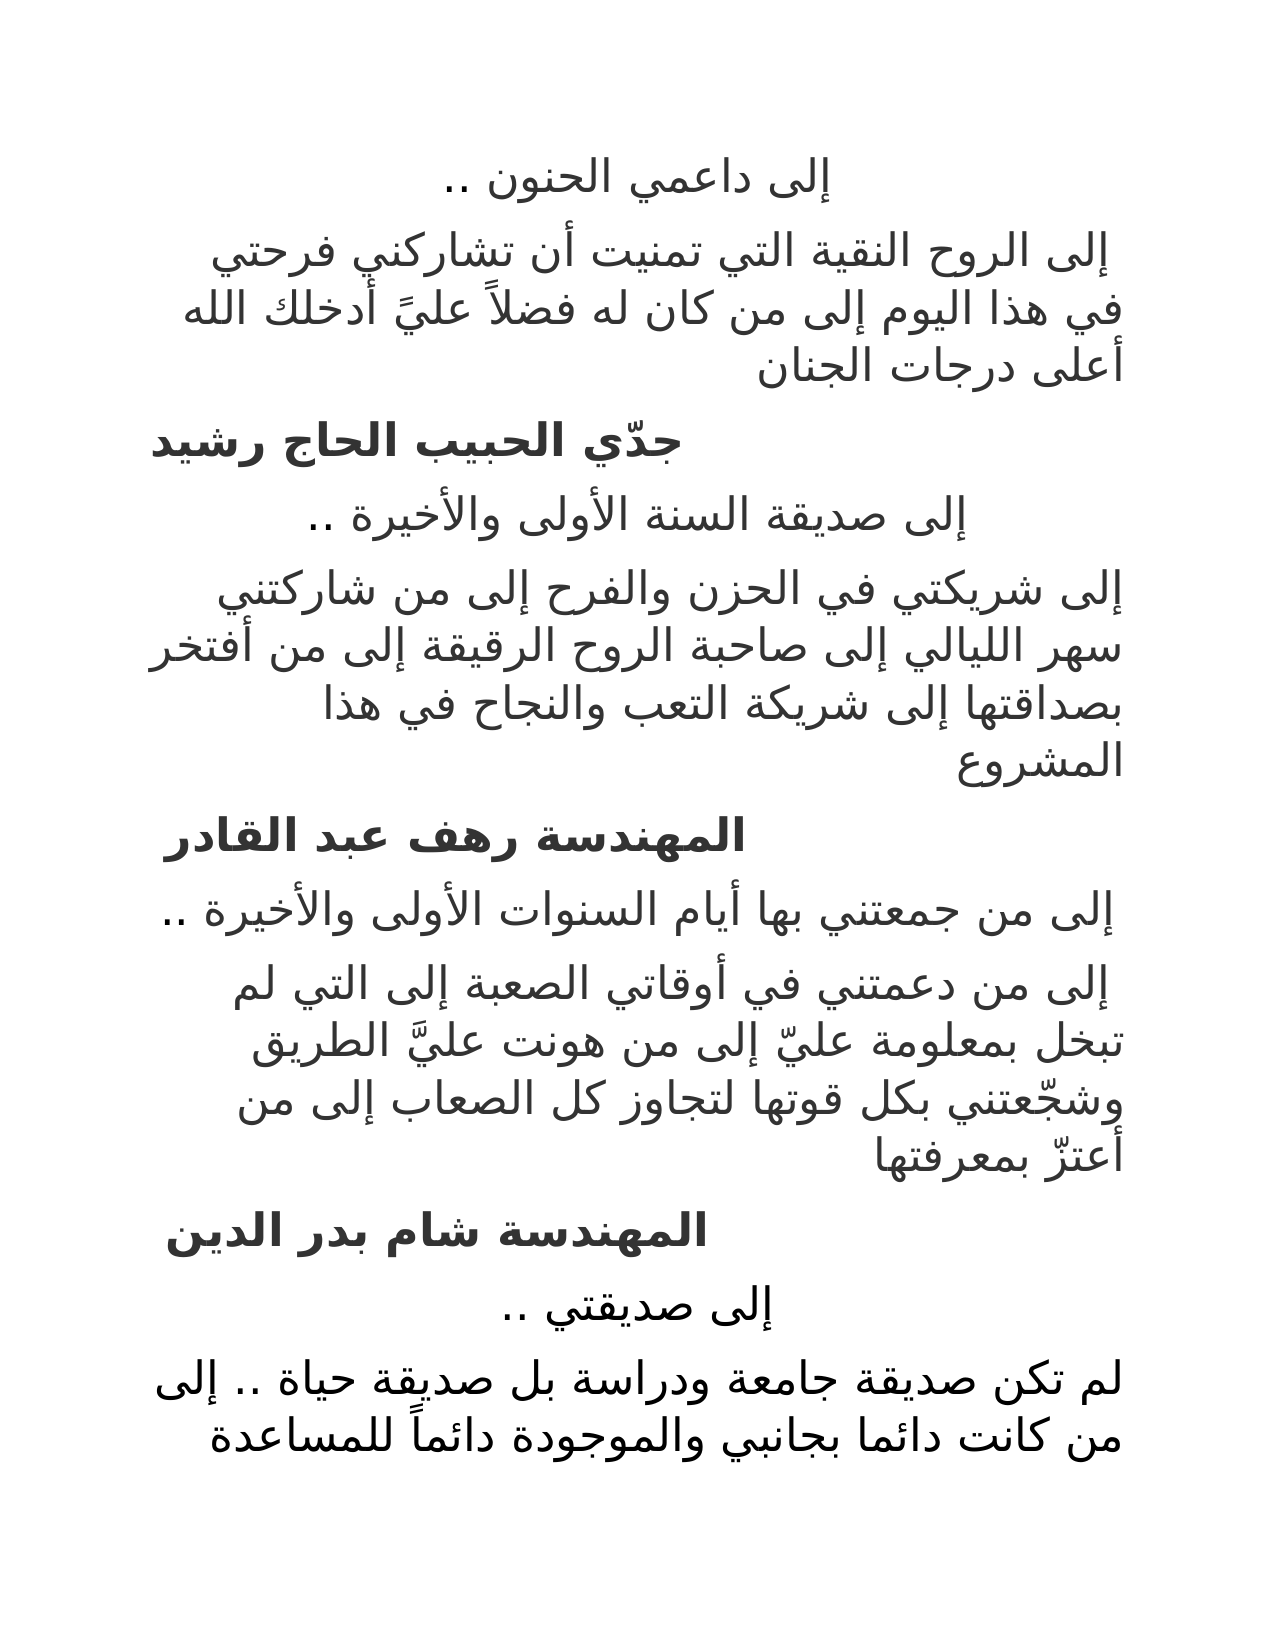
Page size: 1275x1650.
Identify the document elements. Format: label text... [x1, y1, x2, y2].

text إلى من دعمتني في أوقاتي الصعبة إلى التي لم تبخل بمعلومة عليّ إلى من هونت عليَّ الطريق وشجّعتني بكل قوتها لتجاوز كل الصعاب إلى من أعتزّ بمعرفتها [150, 957, 1125, 1182]
text إلى صديقتي .. [150, 1277, 1125, 1331]
text إلى شريكتي في الحزن والفرح إلى من شاركتني سهر الليالي إلى صاحبة الروح الرقيقة إلى من أفتخر بصداقتها إلى شريكة التعب والنجاح في هذا المشروع [150, 562, 1125, 787]
text إلى صديقة السنة الأولى والأخيرة .. [150, 487, 1125, 541]
text المهندسة شام بدر الدين [150, 1203, 1125, 1257]
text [150, 1352, 1125, 1462]
text إلى داعمي الحنون .. [150, 150, 1125, 203]
text إلى من جمعتني بها أيام السنوات الأولى والأخيرة .. [150, 882, 1125, 936]
text جدّي الحبيب الحاج رشيد [150, 413, 1125, 467]
text المهندسة رهف عبد القادر [150, 808, 1125, 862]
text إلى الروح النقية التي تمنيت أن تشاركني فرحتي في هذا اليوم إلى من كان له فضلاً عليً أدخلك الله أعلى درجات الجنان [150, 224, 1125, 392]
